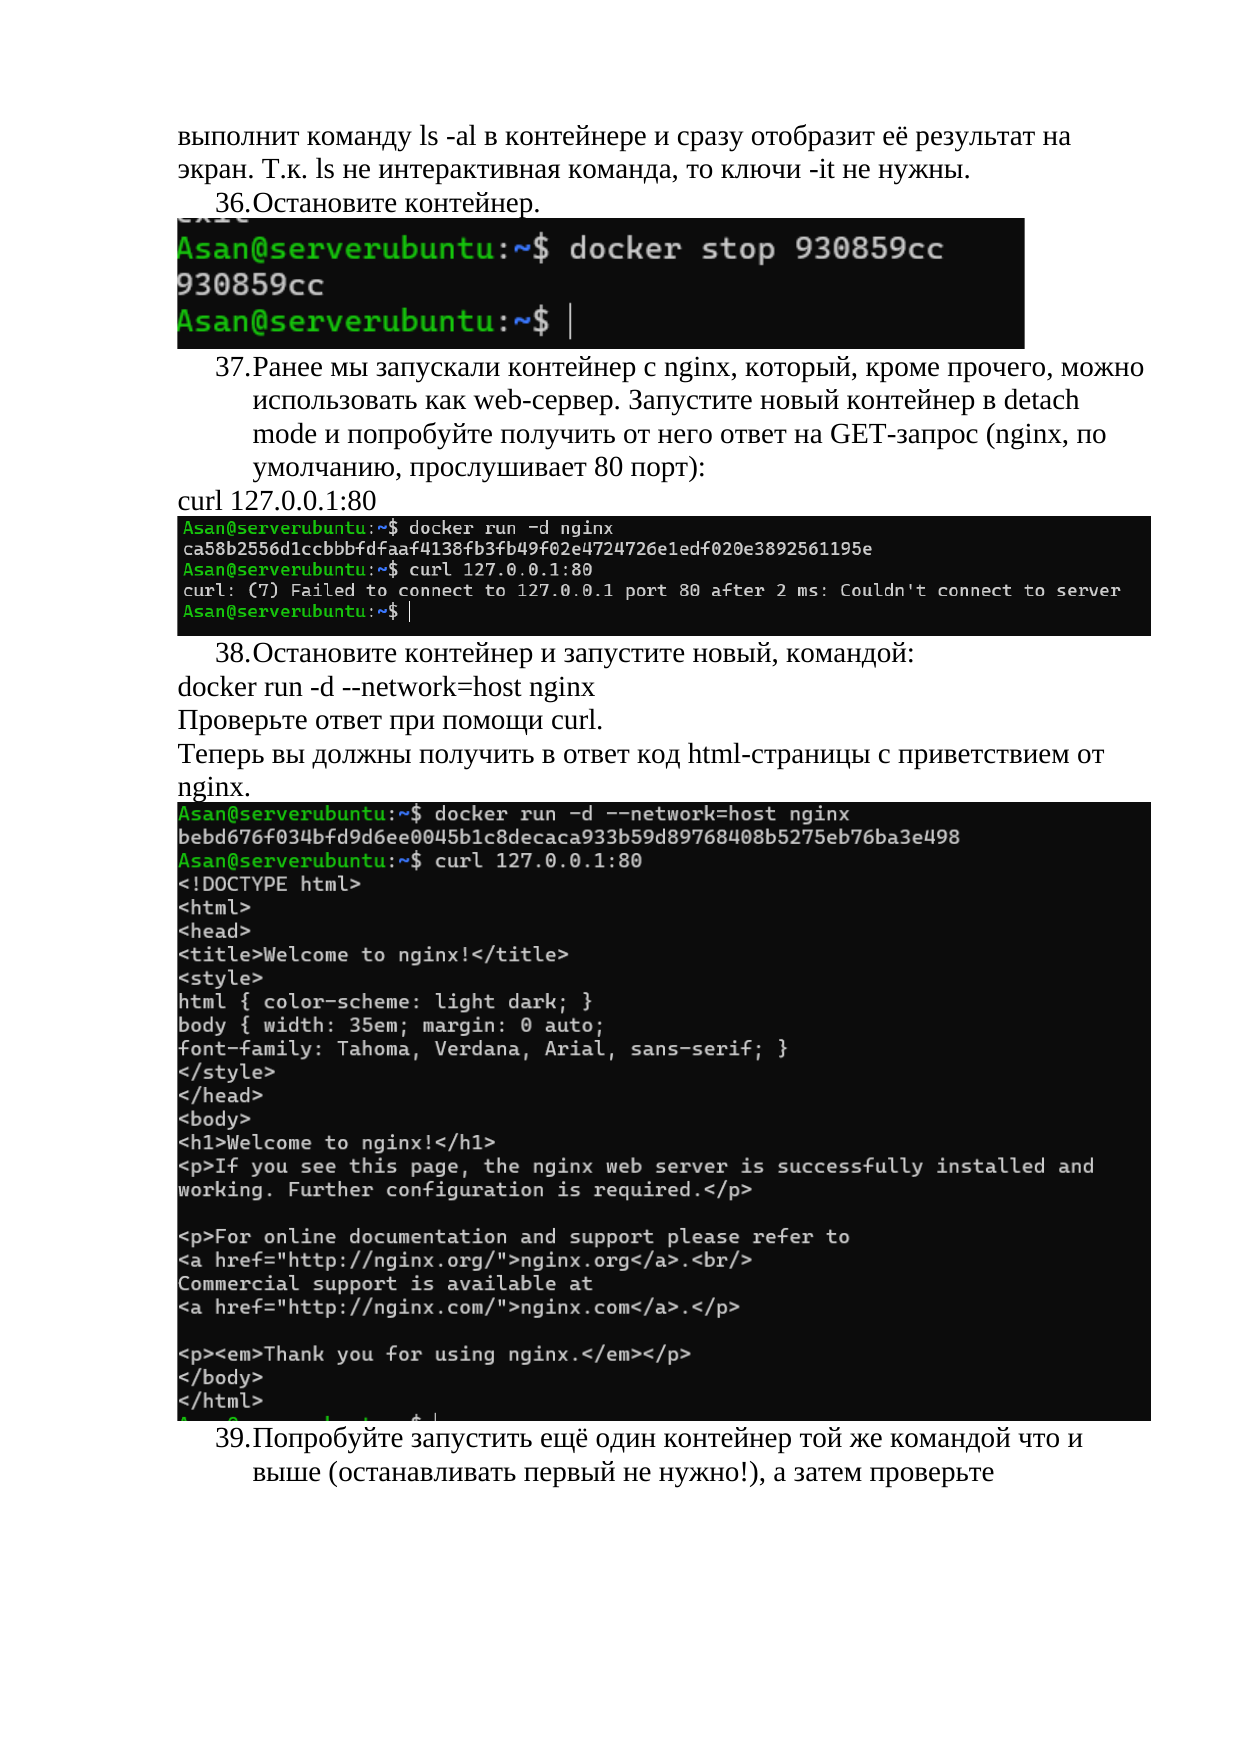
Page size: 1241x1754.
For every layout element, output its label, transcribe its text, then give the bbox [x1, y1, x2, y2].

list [215, 1420, 1152, 1487]
text curl 127.0.0.1:80 [177, 483, 1152, 516]
list Остановите контейнер. [215, 185, 1152, 219]
text docker run -d --network=host nginx [177, 669, 1152, 702]
picture [177, 802, 1151, 1421]
list Остановите контейнер и запустите новый, командой: [215, 635, 1152, 669]
picture [177, 516, 1151, 636]
text выполнит команду ls -al в контейнере и сразу отобразит её результат на экран. Т.к. ls не интерактивная команда, то ключи -it не нужны. [177, 118, 1152, 185]
list Ранее мы запускали контейнер с nginx, который, кроме прочего, можно использовать как web-сервер. Запустите новый контейнер в detach mode и попробуйте получить от него ответ на GET-запрос (nginx, по умолчанию, прослушивает 80 порт): [215, 349, 1152, 483]
picture [177, 218, 1025, 349]
text Проверьте ответ при помощи curl. Теперь вы должны получить в ответ код html-страницы с приветствием от nginx. [177, 702, 1152, 803]
